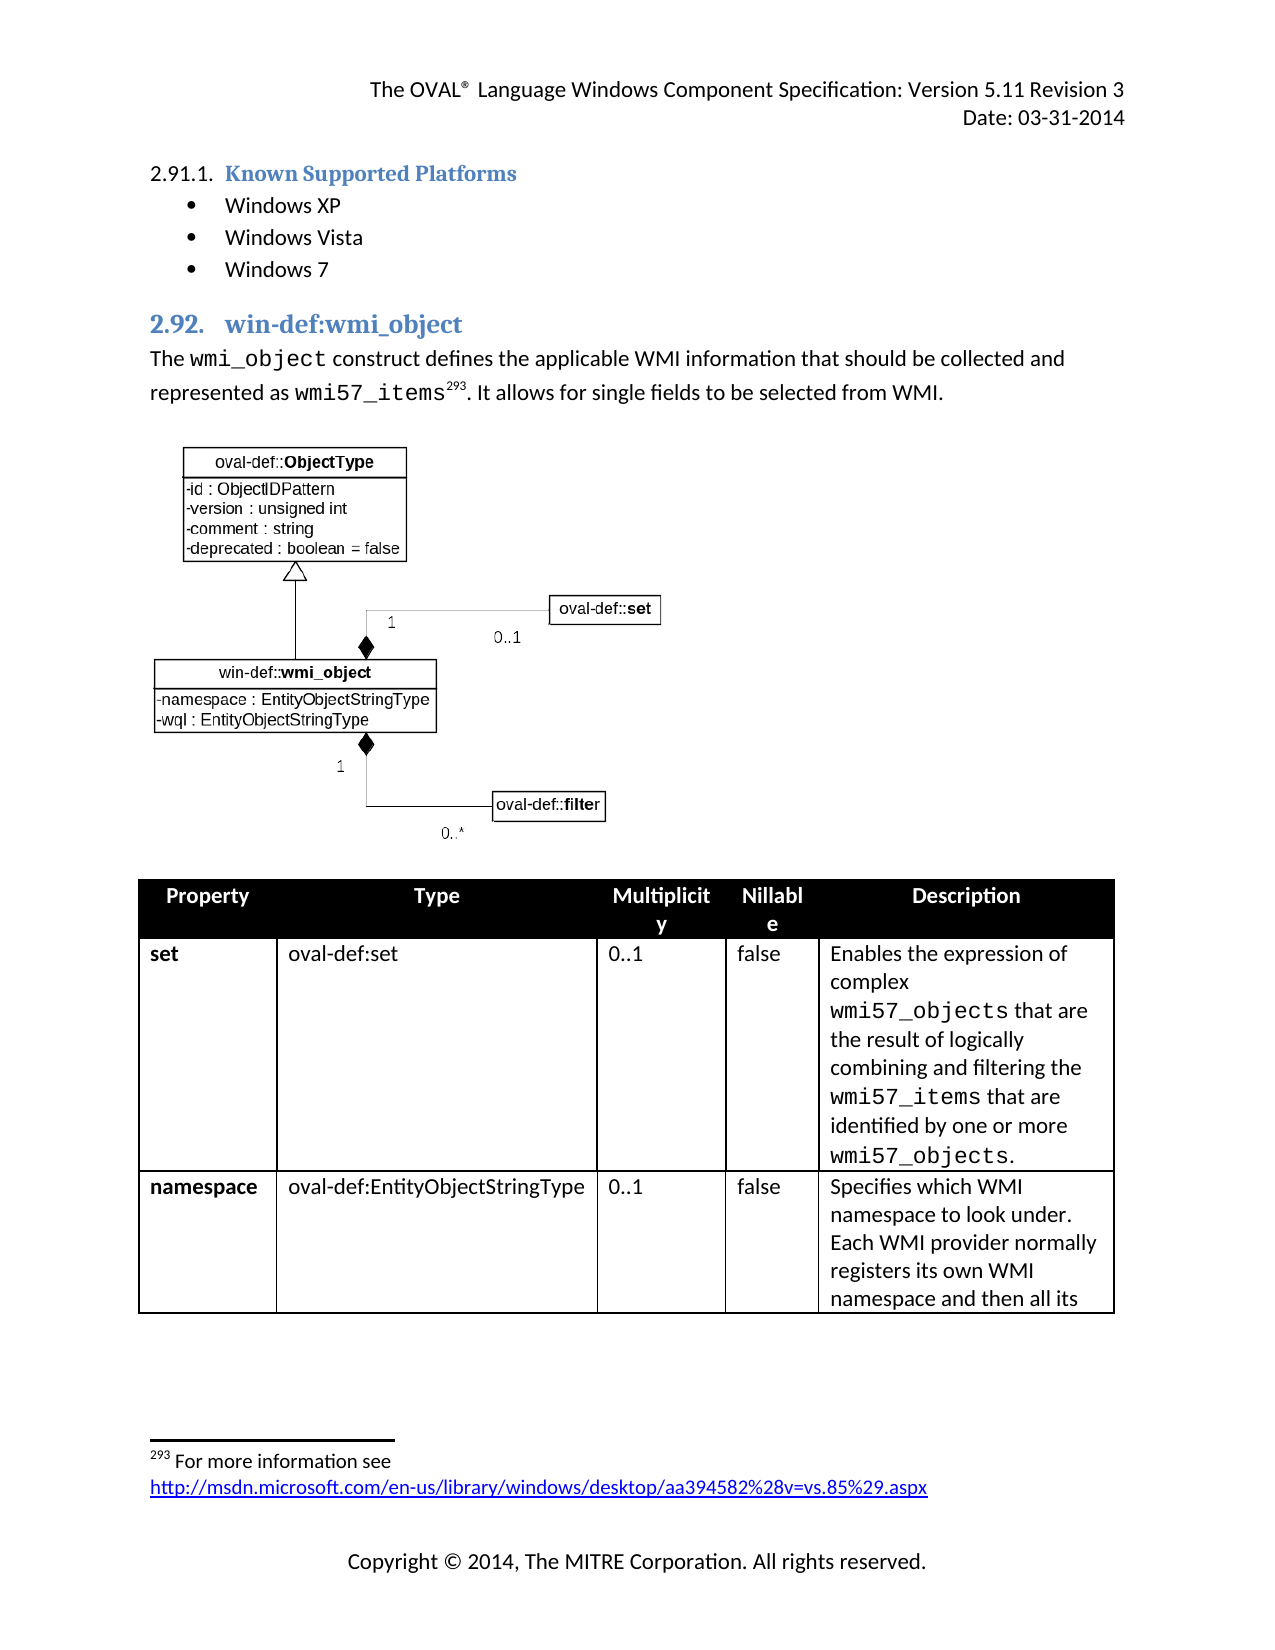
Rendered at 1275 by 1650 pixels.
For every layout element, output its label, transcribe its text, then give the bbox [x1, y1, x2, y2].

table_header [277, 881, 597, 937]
subtitle win-def:wmi_object [150, 309, 1125, 340]
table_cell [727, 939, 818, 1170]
subtitle Known Supported Platforms [150, 159, 1125, 187]
list Windows 7 [187, 256, 1125, 284]
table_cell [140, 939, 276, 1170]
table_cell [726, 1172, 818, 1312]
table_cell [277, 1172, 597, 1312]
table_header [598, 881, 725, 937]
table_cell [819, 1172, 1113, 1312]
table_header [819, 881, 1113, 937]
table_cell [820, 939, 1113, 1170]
list Windows Vista [187, 223, 1125, 251]
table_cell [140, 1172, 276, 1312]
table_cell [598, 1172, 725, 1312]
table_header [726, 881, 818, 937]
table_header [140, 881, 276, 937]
list Windows XP [187, 191, 1125, 219]
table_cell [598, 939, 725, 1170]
text The wmi_object construct defines the applicable WMI information that should be collected and represented as wmi57_items. It allows for single fields to be selected from WMI. [150, 344, 1125, 407]
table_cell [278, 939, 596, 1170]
